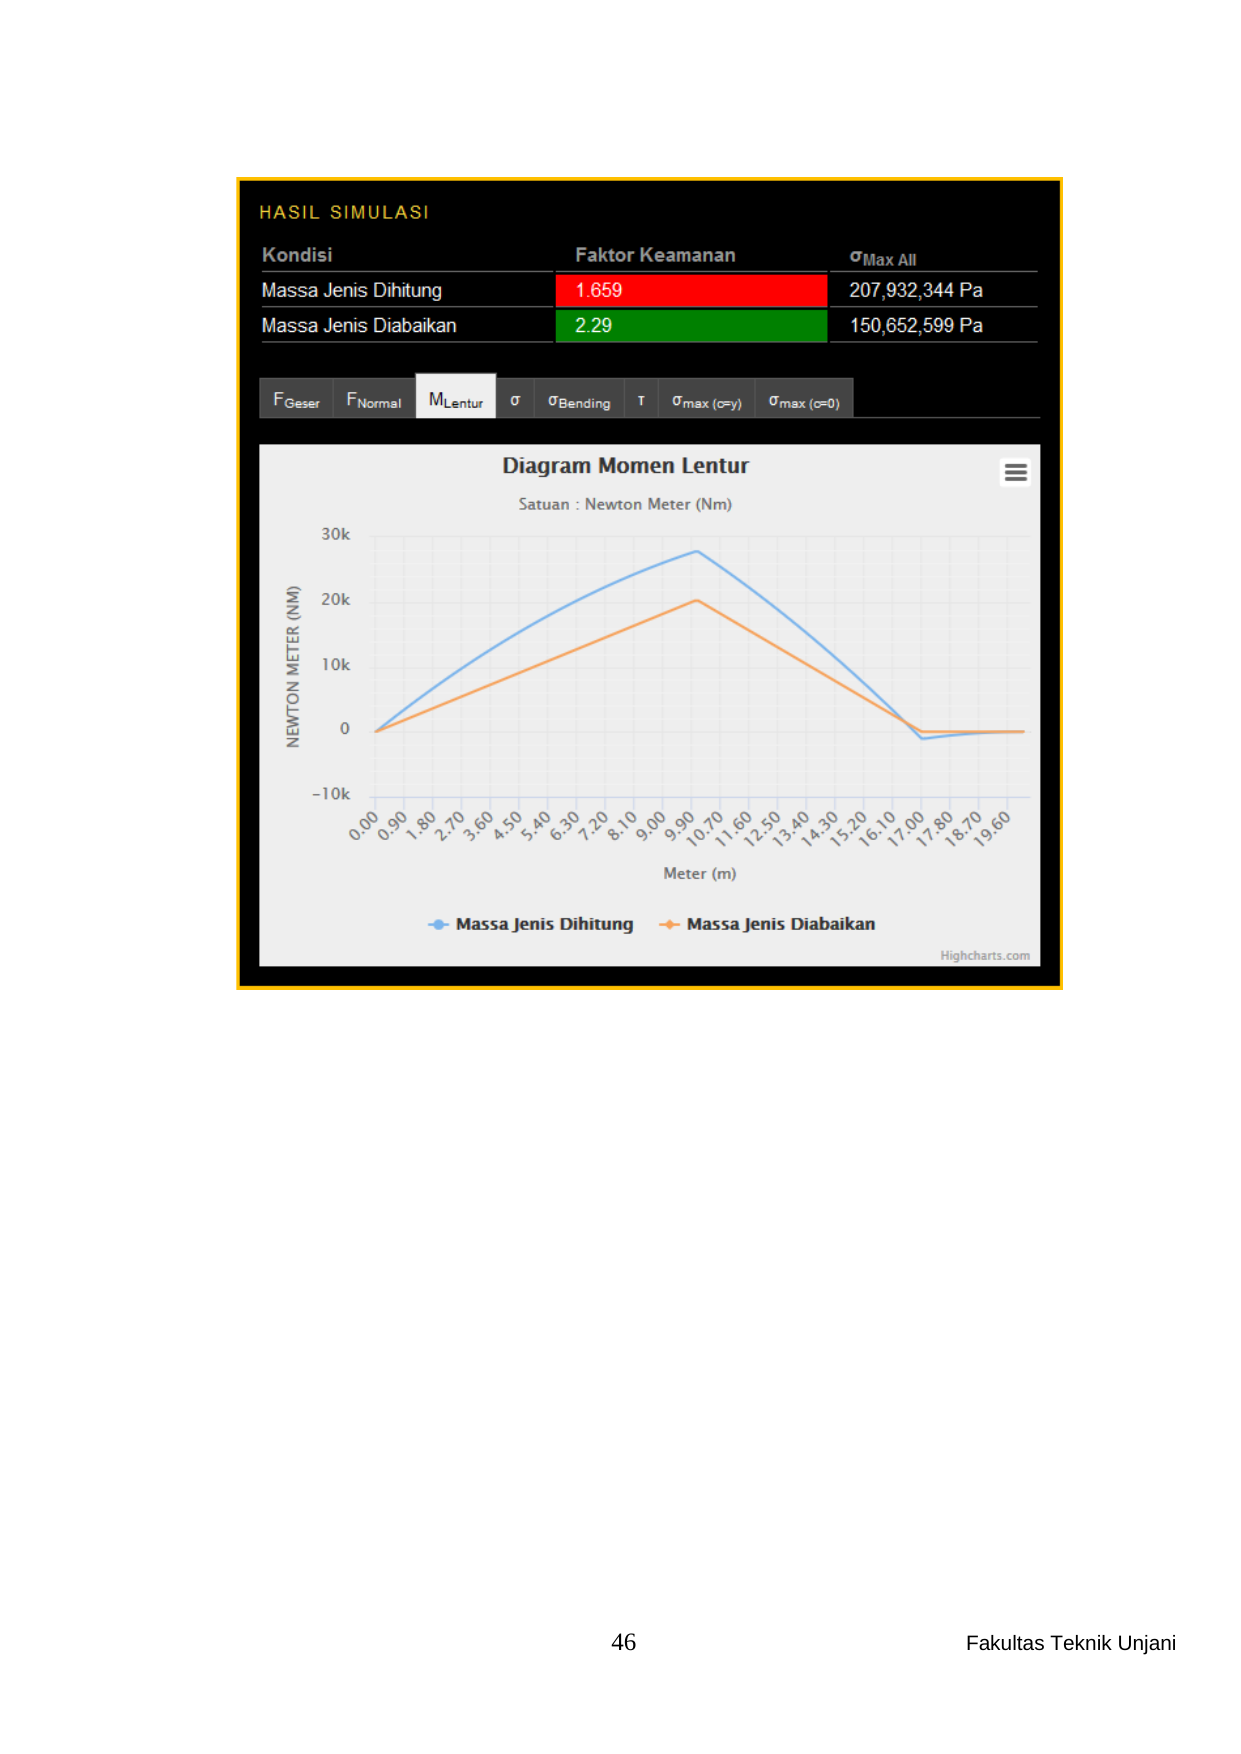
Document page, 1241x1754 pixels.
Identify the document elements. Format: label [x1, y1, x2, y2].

picture [236, 177, 1063, 990]
